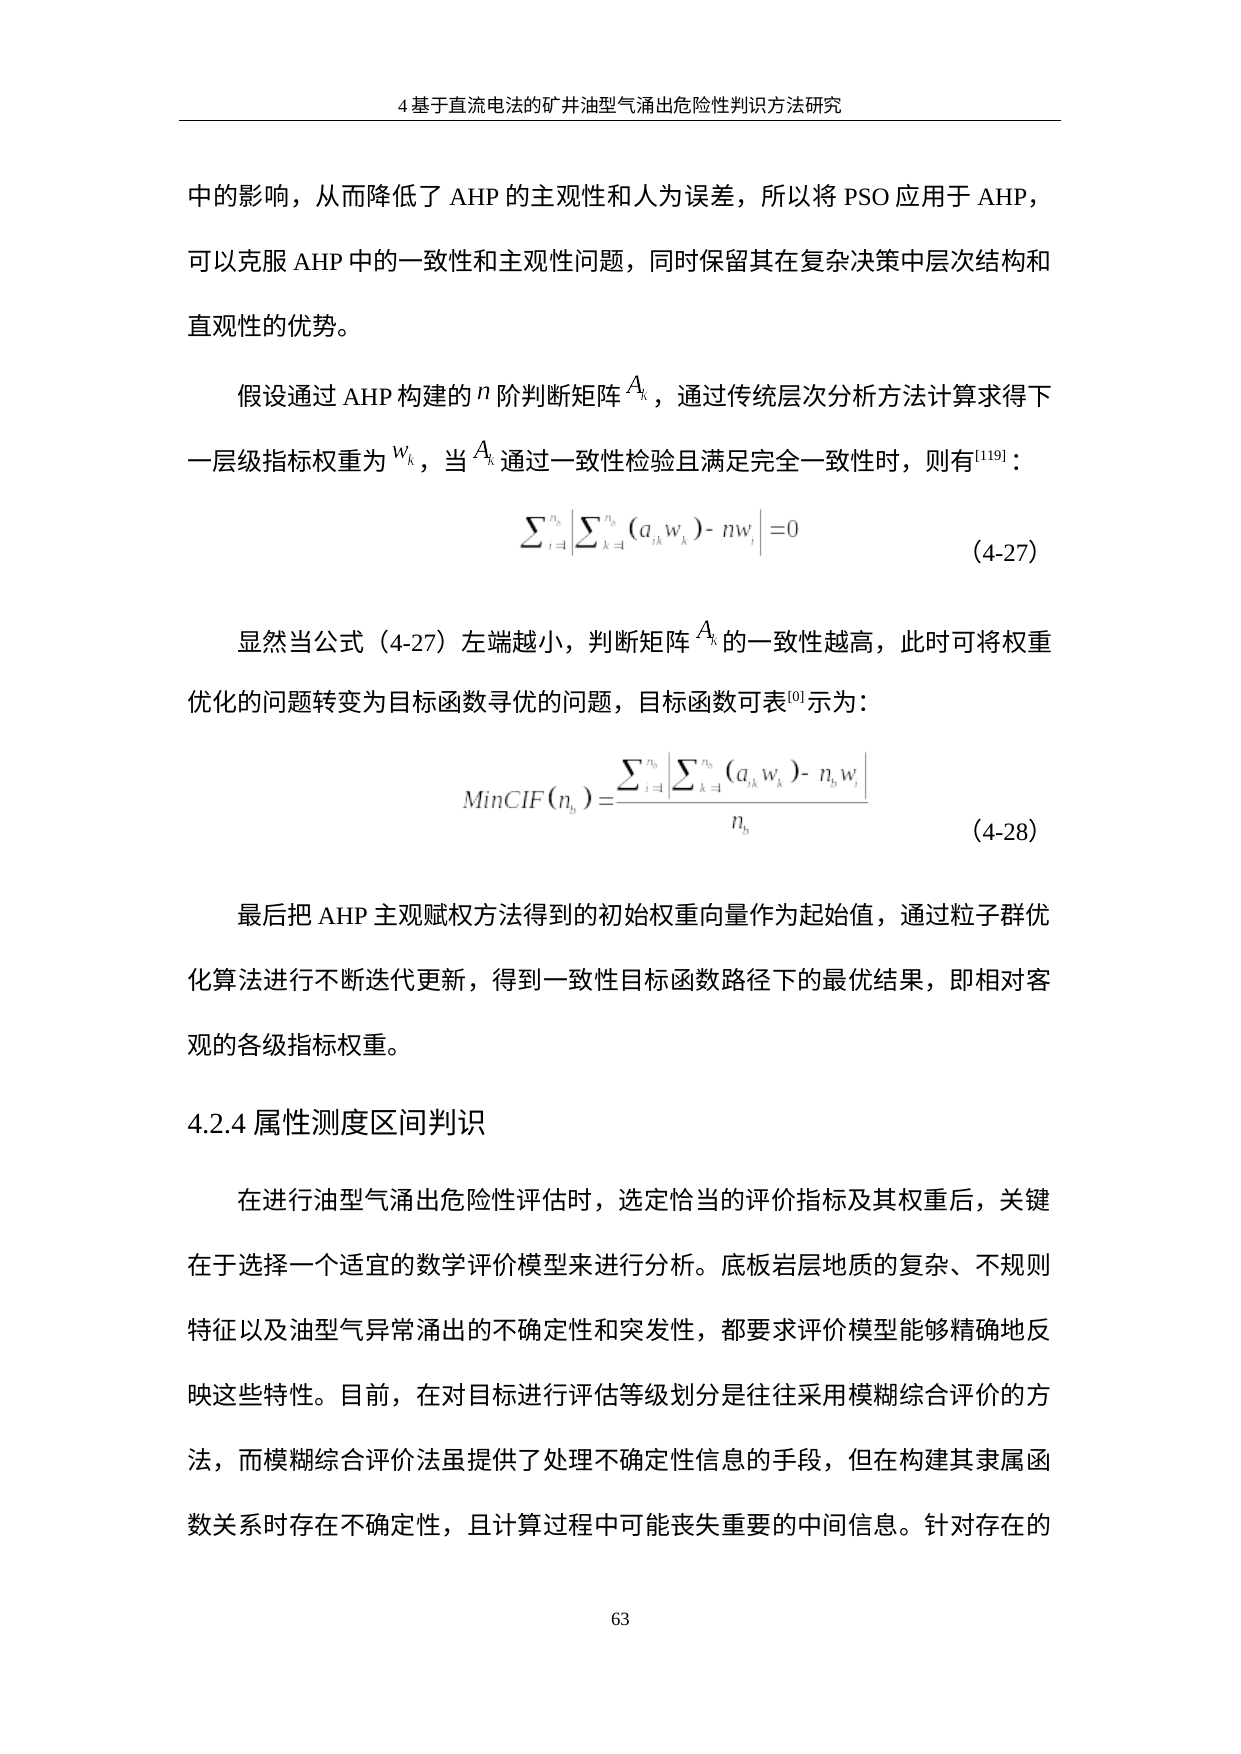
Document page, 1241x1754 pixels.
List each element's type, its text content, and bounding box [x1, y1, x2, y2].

text 显然当公式（4-27）左端越小，判断矩阵的一致性越高，此时可将权重优化的问题转变为目标函数寻优的问题，目标函数可表[0] 示为： [187, 603, 1053, 733]
list 属性测度区间判识 [187, 1088, 1053, 1153]
text 假设通过AHP构建的阶判断矩阵，通过传统层次分析方法计算求得下一层级指标权重为，当通过一致性检验且满足完全一致性时，则有[119] ： [187, 357, 1053, 487]
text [187, 1166, 1053, 1556]
text 最后把AHP主观赋权方法得到的初始权重向量作为起始值，通过粒子群优化算法进行不断迭代更新，得到一致性目标函数路径下的最优结果，即相对客观的各级指标权重。 [187, 881, 1053, 1076]
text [187, 162, 1053, 357]
